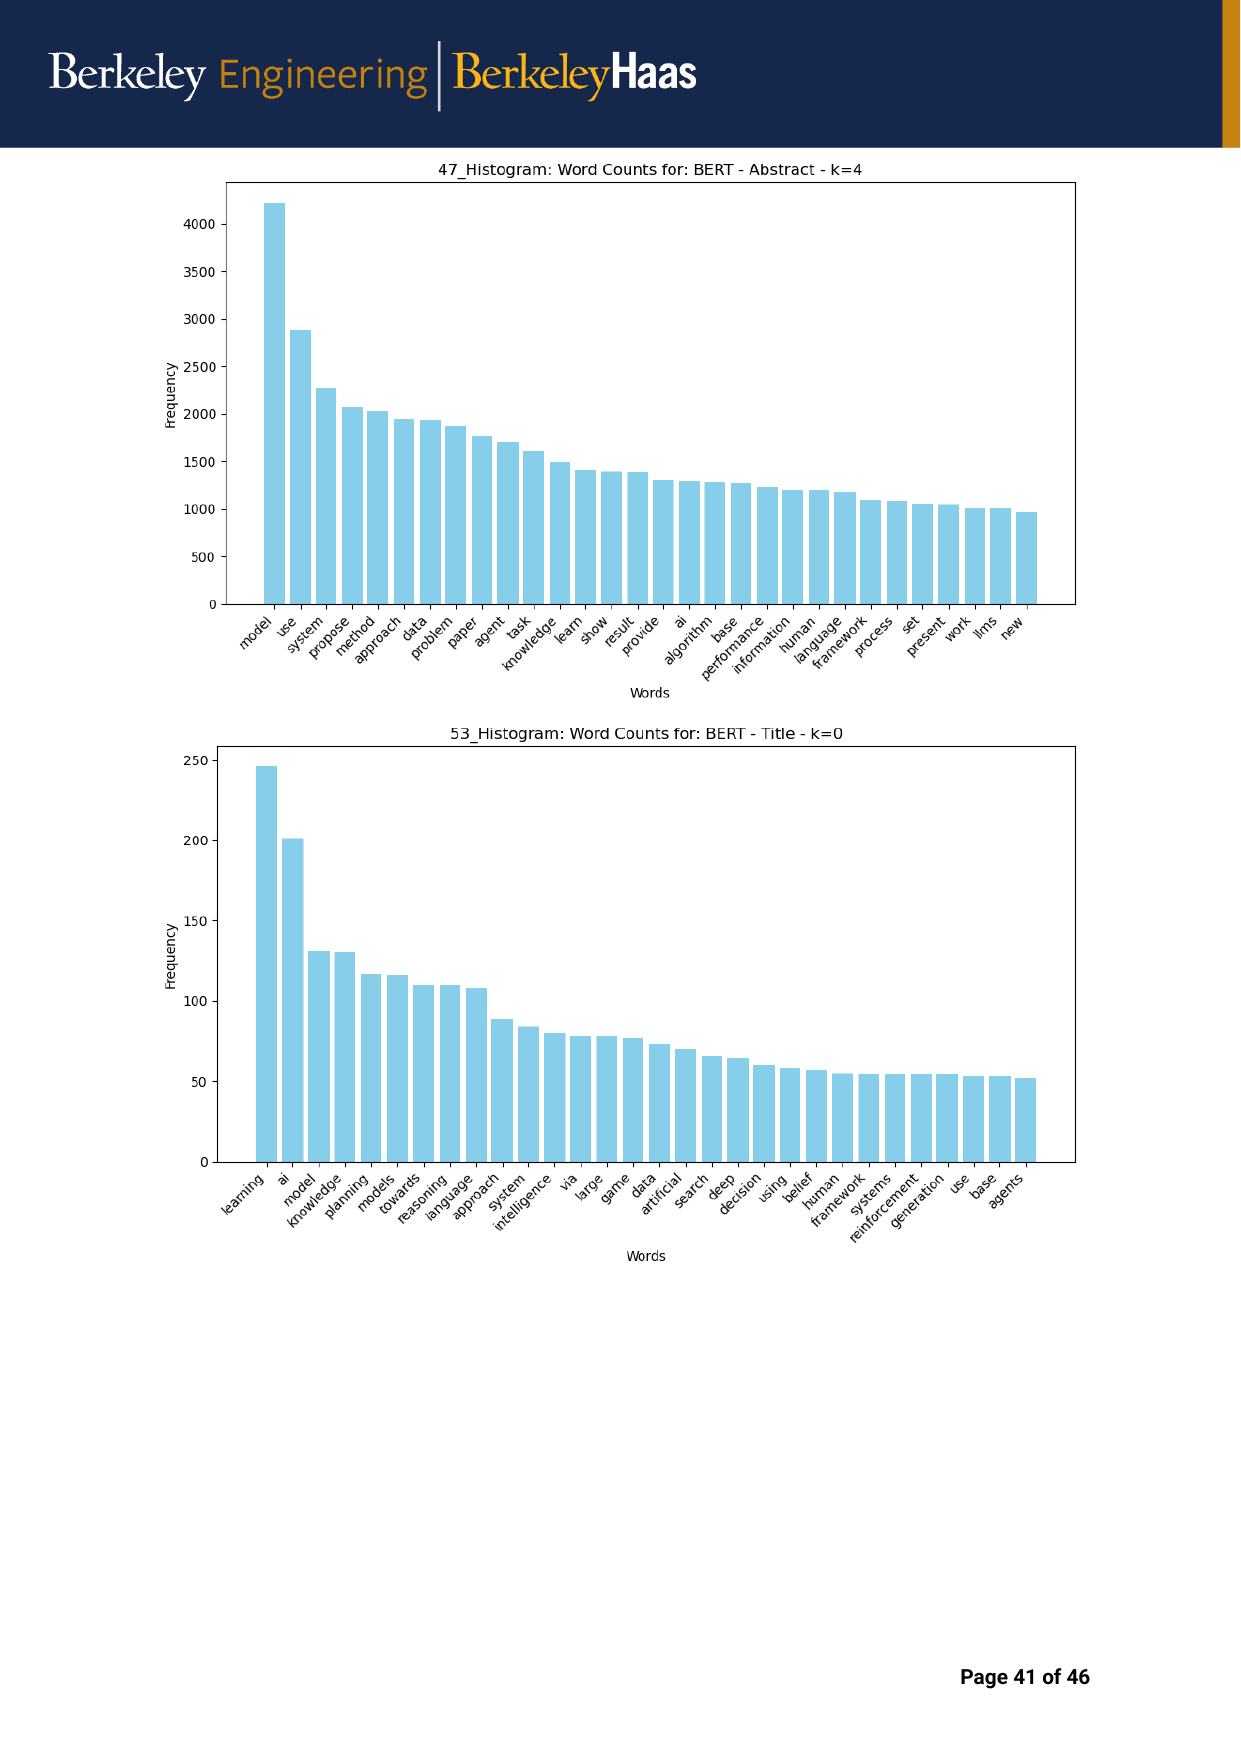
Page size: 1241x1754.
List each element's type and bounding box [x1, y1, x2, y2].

picture [0, 0, 1241, 148]
picture [150, 150, 1089, 1277]
